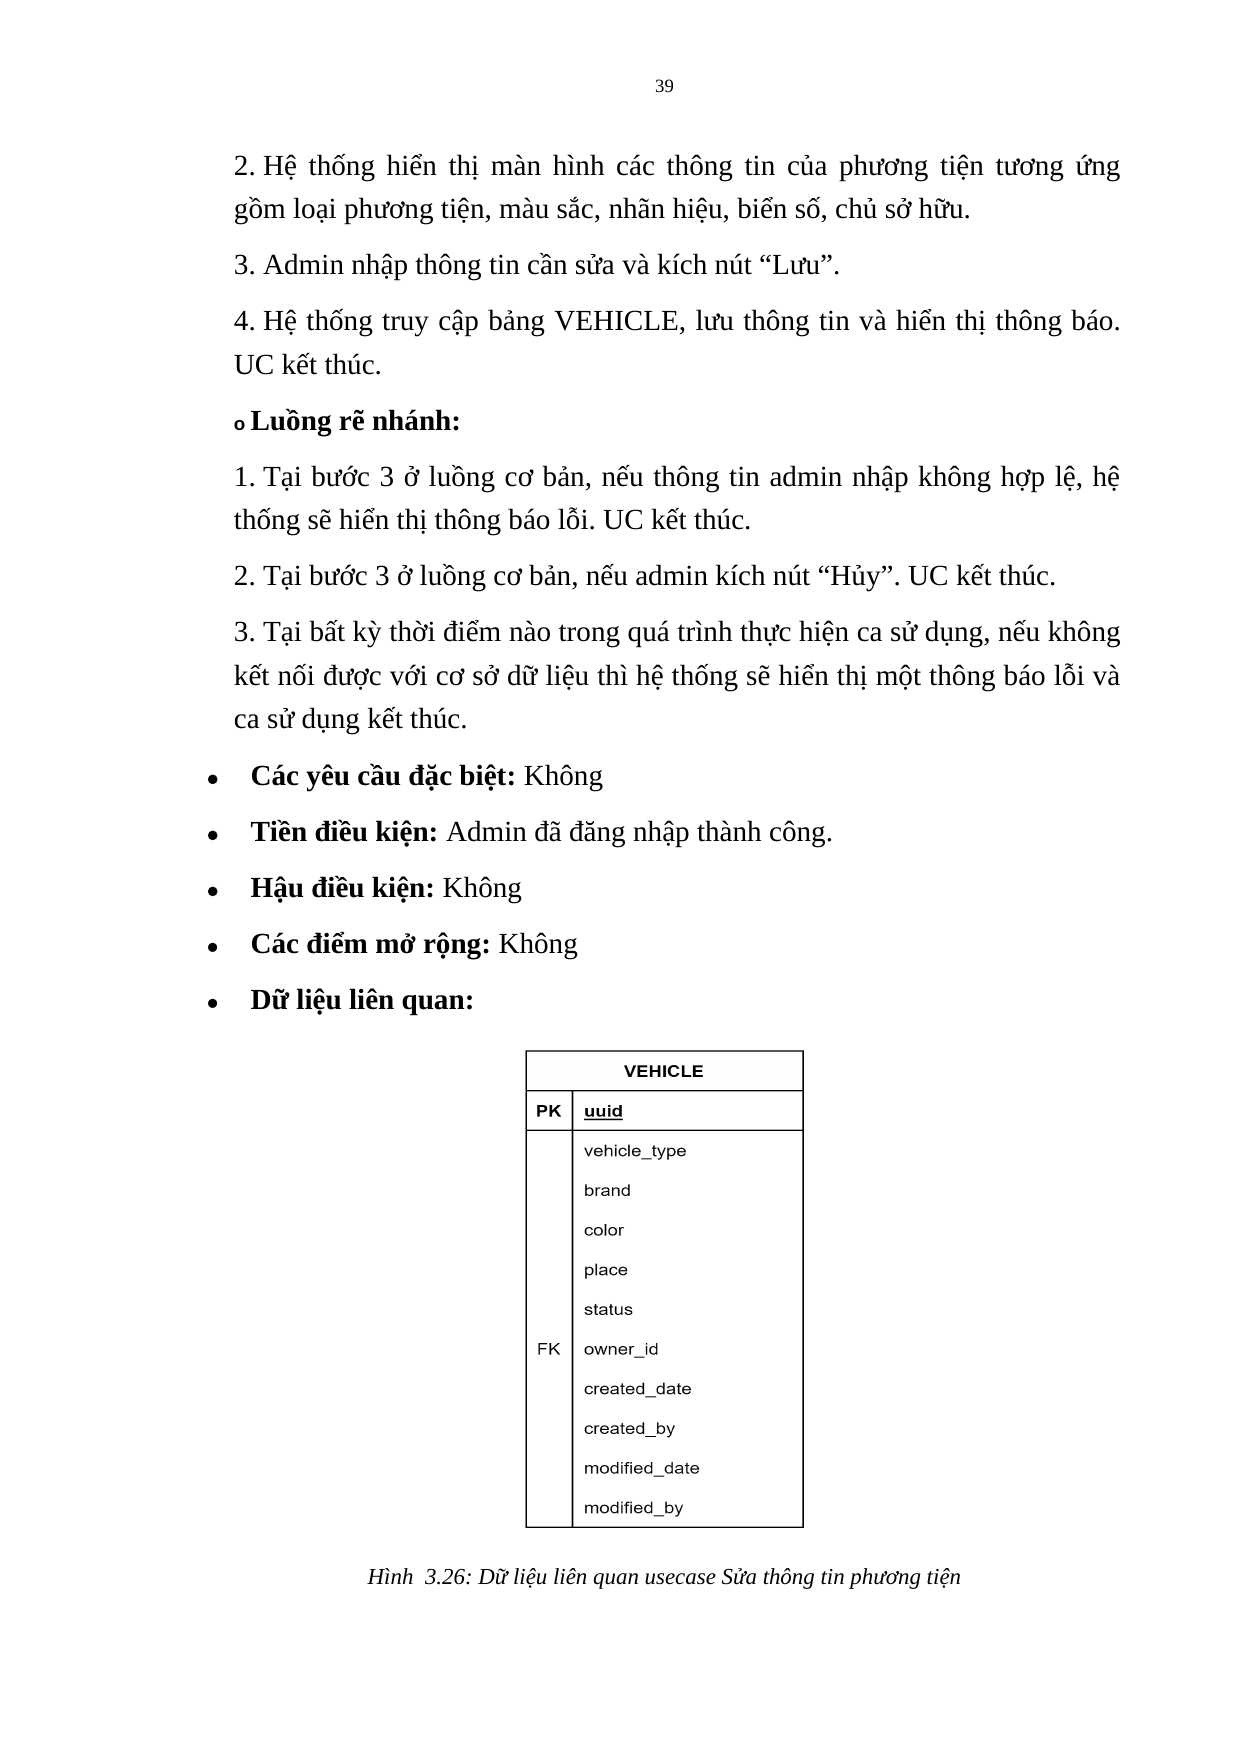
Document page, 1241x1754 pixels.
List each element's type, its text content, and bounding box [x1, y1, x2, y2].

list Dữ liệu liên quan: [207, 982, 1122, 1015]
list Luồng rẽ nhánh: [234, 403, 1122, 436]
list Hệ thống truy cập bảng VEHICLE, lưu thông tin và hiển thị thông báo. UC kết thúc. [234, 303, 1122, 380]
list Hậu điều kiện: Không [207, 870, 1122, 903]
picture [510, 1037, 819, 1541]
list Admin nhập thông tin cần sửa và kích nút “Lưu”. [234, 247, 1122, 281]
list Tại bất kỳ thời điểm nào trong quá trình thực hiện ca sử dụng, nếu không kết nối được với cơ sở dữ liệu thì hệ thống sẽ hiển thị một thông báo lỗi và ca sử dụng kết thúc. [234, 614, 1122, 735]
list Các điểm mở rộng: Không [207, 926, 1122, 959]
list Tại bước 3 ở luồng cơ bản, nếu admin kích nút “Hủy”. UC kết thúc. [234, 558, 1122, 592]
list Tiền điều kiện: Admin đã đăng nhập thành công. [207, 814, 1122, 847]
list Hệ thống hiển thị màn hình các thông tin của phương tiện tương ứng gồm loại phương tiện, màu sắc, nhãn hiệu, biển số, chủ sở hữu. [234, 148, 1122, 225]
list Tại bước 3 ở luồng cơ bản, nếu thông tin admin nhập không hợp lệ, hệ thống sẽ hiển thị thông báo lỗi. UC kết thúc. [234, 459, 1122, 536]
list Các yêu cầu đặc biệt: Không [207, 758, 1122, 791]
